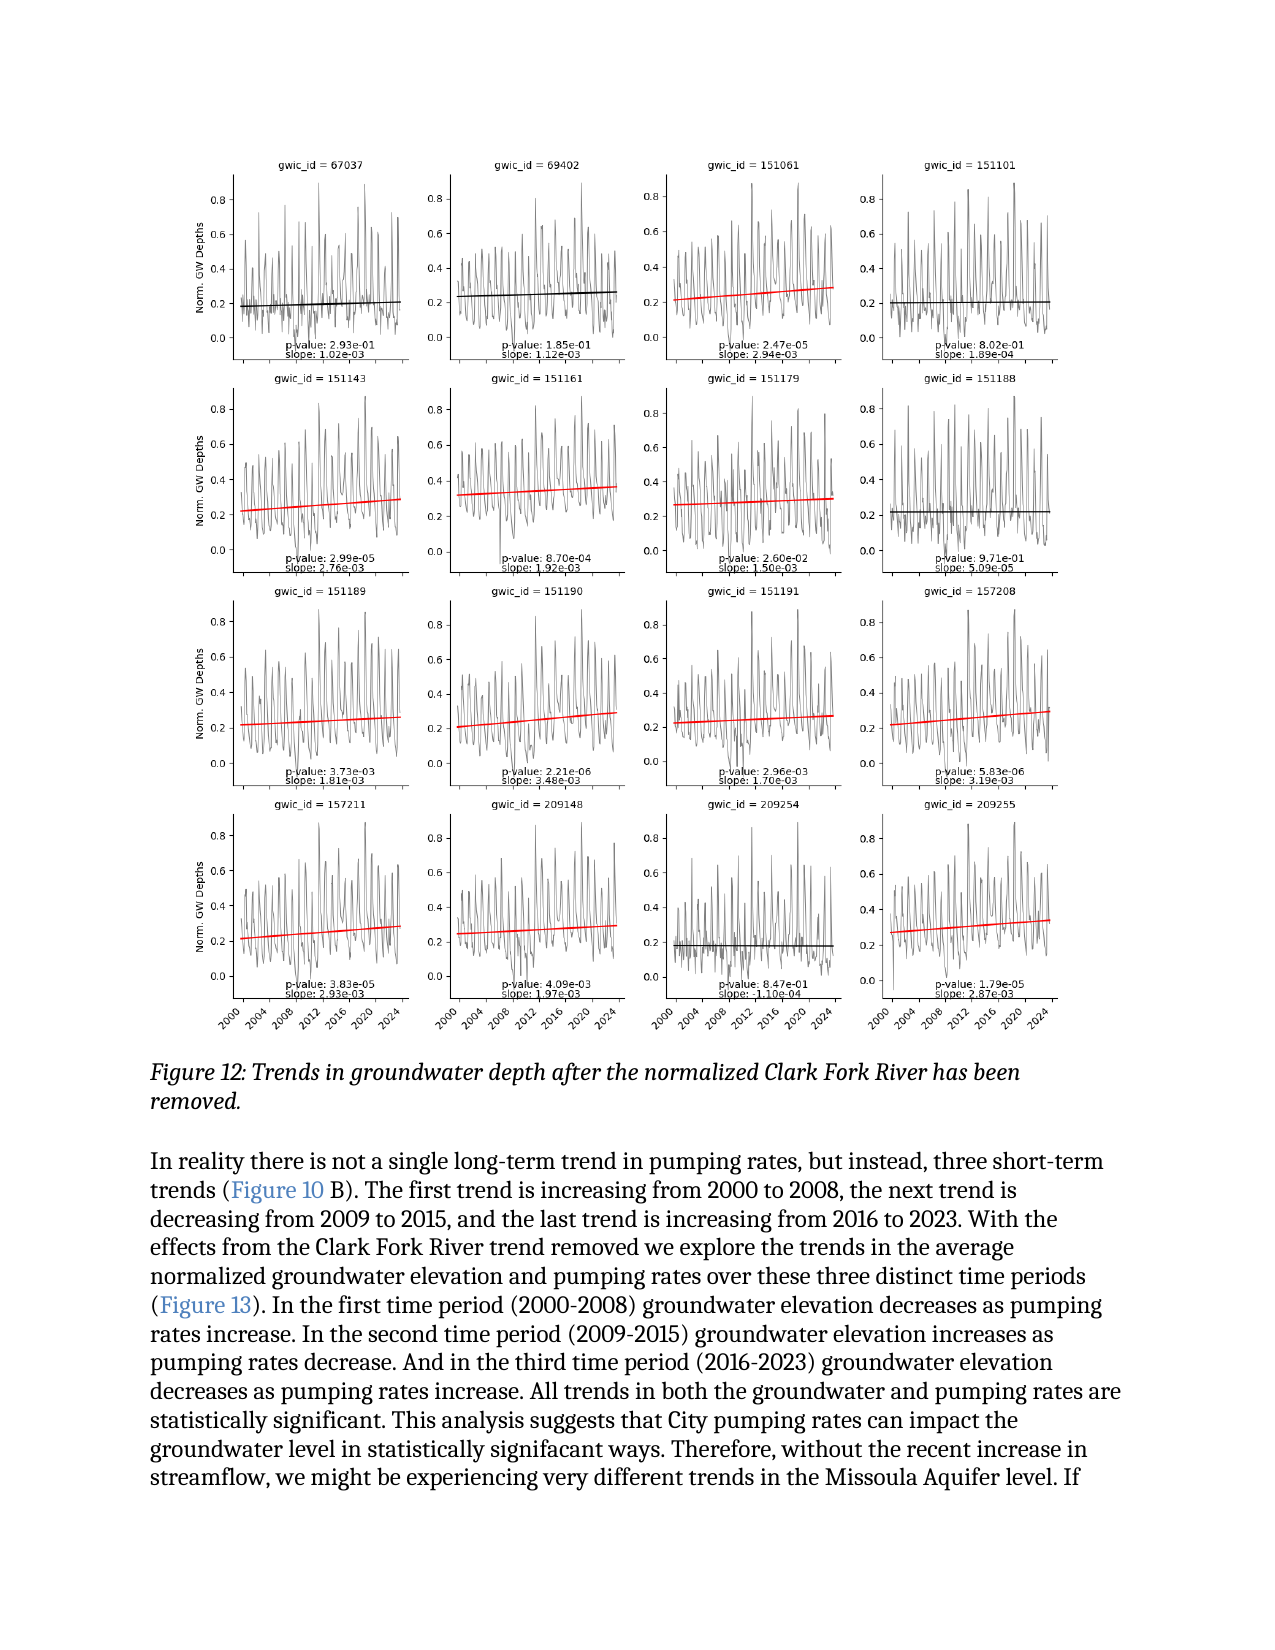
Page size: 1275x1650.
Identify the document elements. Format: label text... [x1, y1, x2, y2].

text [150, 1147, 1125, 1492]
table_header Figure 12: Trends in groundwater depth after the normalized Clark Fork River has been removed. [139, 150, 1114, 1128]
picture [188, 153, 1064, 1038]
